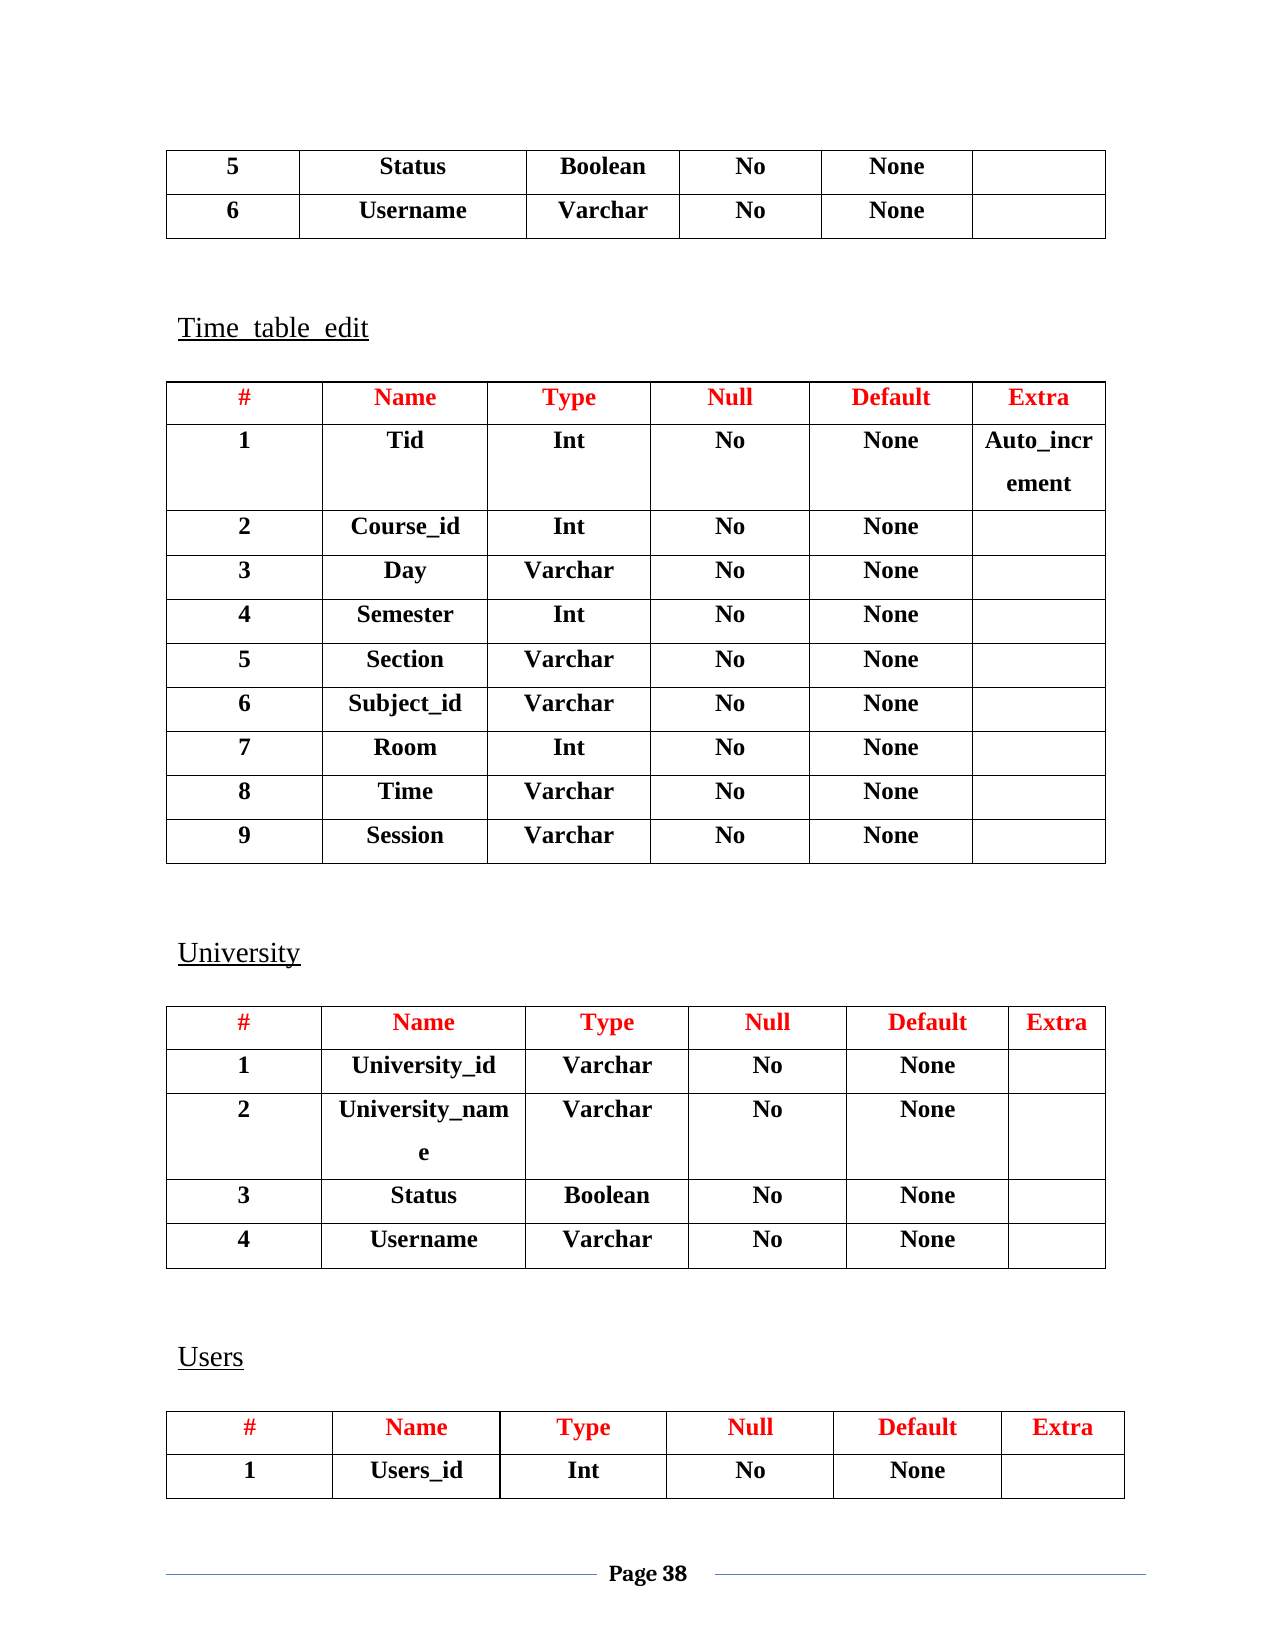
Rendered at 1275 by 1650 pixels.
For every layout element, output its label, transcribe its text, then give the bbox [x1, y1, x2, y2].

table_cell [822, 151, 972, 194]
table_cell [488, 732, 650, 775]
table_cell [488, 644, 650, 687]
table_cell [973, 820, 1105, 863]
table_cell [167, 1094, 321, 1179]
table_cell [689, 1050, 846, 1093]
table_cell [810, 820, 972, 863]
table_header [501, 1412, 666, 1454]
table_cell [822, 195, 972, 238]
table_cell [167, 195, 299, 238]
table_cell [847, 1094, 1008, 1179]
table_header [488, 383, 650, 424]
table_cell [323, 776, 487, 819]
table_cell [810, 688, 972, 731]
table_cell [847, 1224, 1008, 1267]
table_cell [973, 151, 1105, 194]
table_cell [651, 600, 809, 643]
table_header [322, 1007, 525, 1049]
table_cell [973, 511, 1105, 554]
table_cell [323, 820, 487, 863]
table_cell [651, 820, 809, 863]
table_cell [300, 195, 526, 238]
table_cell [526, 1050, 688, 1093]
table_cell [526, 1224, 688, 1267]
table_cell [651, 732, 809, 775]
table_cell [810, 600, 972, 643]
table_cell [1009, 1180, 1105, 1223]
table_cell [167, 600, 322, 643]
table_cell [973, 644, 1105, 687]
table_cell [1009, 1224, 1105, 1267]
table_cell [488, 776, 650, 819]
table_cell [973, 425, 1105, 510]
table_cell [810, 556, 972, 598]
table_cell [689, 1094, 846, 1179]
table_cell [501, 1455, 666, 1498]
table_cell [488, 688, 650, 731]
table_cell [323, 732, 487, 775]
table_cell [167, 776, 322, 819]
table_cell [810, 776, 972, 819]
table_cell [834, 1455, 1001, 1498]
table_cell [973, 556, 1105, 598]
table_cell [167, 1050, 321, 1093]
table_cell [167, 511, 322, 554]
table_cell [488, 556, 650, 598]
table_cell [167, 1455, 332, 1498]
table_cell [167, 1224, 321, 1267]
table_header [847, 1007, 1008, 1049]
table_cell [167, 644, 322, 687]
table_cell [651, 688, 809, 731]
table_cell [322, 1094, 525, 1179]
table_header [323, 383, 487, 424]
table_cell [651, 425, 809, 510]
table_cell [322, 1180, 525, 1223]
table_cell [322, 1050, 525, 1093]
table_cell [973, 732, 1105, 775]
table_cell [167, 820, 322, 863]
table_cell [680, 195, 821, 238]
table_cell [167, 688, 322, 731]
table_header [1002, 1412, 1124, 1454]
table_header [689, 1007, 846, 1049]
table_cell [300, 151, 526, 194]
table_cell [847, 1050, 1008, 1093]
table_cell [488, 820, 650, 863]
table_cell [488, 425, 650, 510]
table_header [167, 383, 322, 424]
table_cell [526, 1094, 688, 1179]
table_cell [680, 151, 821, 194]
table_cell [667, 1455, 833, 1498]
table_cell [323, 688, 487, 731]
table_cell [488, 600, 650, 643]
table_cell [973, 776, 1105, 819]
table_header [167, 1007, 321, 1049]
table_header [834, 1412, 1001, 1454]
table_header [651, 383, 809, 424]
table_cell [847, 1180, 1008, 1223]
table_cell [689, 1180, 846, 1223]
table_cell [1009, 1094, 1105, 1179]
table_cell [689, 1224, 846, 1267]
text Time_table_edit [177, 310, 1157, 344]
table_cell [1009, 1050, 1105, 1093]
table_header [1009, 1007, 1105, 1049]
text University [177, 935, 1157, 969]
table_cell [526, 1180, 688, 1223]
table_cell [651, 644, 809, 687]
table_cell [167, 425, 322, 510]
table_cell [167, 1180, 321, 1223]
text Users [177, 1339, 1157, 1373]
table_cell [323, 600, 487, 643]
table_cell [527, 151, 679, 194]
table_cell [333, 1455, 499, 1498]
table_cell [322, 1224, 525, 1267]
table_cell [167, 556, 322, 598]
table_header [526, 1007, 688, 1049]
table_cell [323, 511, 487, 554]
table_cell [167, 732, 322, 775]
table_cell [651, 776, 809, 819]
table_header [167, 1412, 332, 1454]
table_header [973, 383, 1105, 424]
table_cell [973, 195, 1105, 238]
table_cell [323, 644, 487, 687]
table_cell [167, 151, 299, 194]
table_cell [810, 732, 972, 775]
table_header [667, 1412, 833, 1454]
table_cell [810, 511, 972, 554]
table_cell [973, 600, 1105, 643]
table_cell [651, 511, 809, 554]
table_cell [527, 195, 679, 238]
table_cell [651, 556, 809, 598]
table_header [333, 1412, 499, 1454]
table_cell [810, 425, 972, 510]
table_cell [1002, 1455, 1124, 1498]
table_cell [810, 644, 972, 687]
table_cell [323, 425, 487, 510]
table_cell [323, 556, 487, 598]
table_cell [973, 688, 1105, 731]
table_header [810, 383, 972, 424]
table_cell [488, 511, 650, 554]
